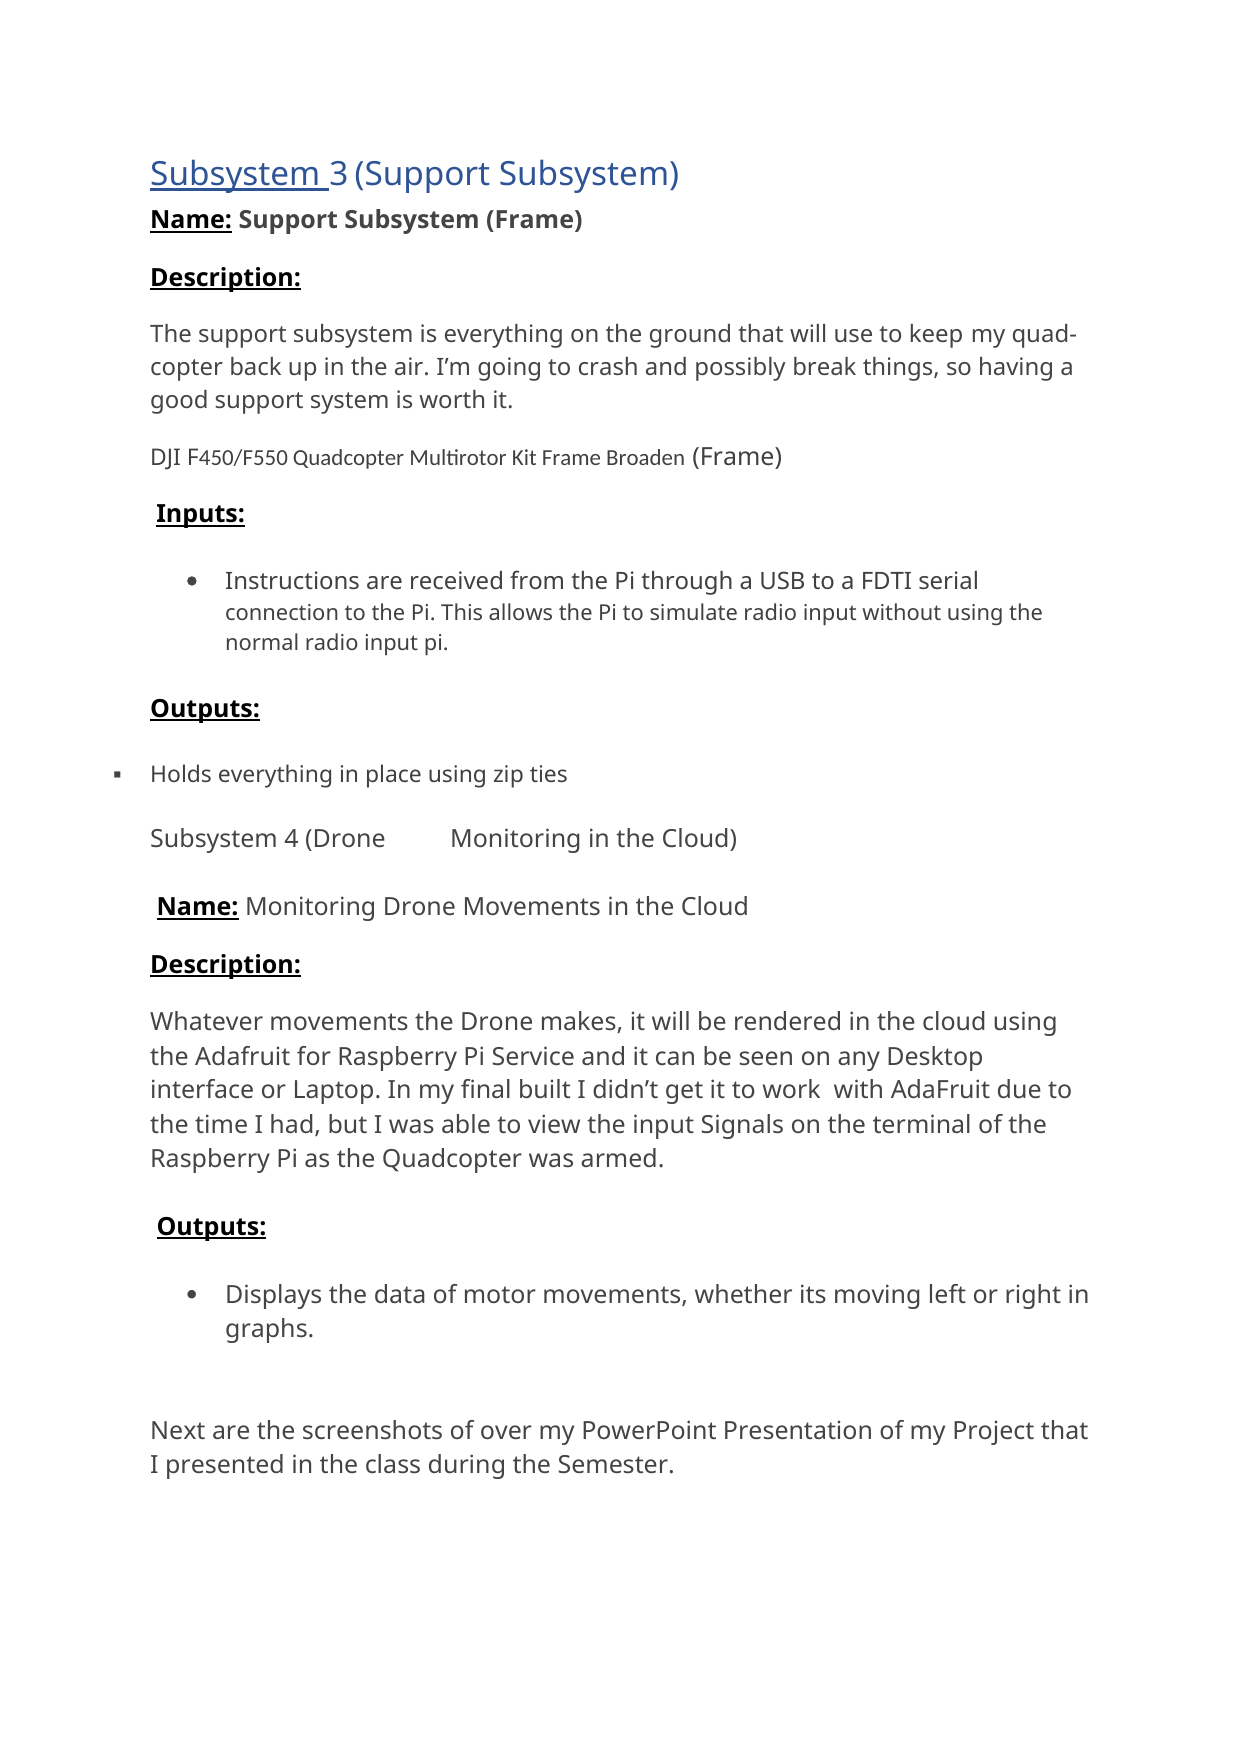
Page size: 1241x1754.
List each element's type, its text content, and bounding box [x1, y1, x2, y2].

text Inputs: [150, 496, 1090, 530]
text Name: Support Subsystem (Frame) [150, 202, 1090, 236]
text Outputs: [150, 1208, 1090, 1242]
text Description: [150, 260, 1090, 294]
list Instructions are received from the Pi through a USB to a FDTI serial connection to the Pi. This allows the Pi to simulate radio input without using the normal radio input pi. [187, 564, 1090, 656]
text The support subsystem is everything on the ground that will use to keep my quad-copter back up in the air. I’m going to crash and possibly break things, so having a good support system is worth it. [150, 317, 1090, 415]
text Outputs: [150, 690, 1090, 724]
text DJI F450/F550 Quadcopter Multirotor Kit Frame Broaden (Frame) [150, 438, 1090, 472]
subtitle Subsystem 3 (Support Subsystem) [150, 150, 1090, 195]
list Holds everything in place using zip ties [112, 758, 1090, 790]
text Next are the screenshots of over my PowerPoint Presentation of my Project that I presented in the class during the Semester. [150, 1413, 1090, 1481]
text Whatever movements the Drone makes, it will be rendered in the cloud using the Adafruit for Raspberry Pi Service and it can be seen on any Desktop interface or Laptop. In my final built I didn’t get it to work with AdaFruit due to the time I had, but I was able to view the input Signals on the terminal of the Raspberry Pi as the Quadcopter was armed. [150, 1004, 1090, 1174]
list Displays the data of motor movements, whether its moving left or right in graphs. [187, 1277, 1090, 1345]
text Subsystem 4 (Drone Monitoring in the Cloud) [150, 821, 1090, 855]
text Description: [150, 947, 1090, 981]
text Name: Monitoring Drone Movements in the Cloud [150, 889, 1090, 923]
